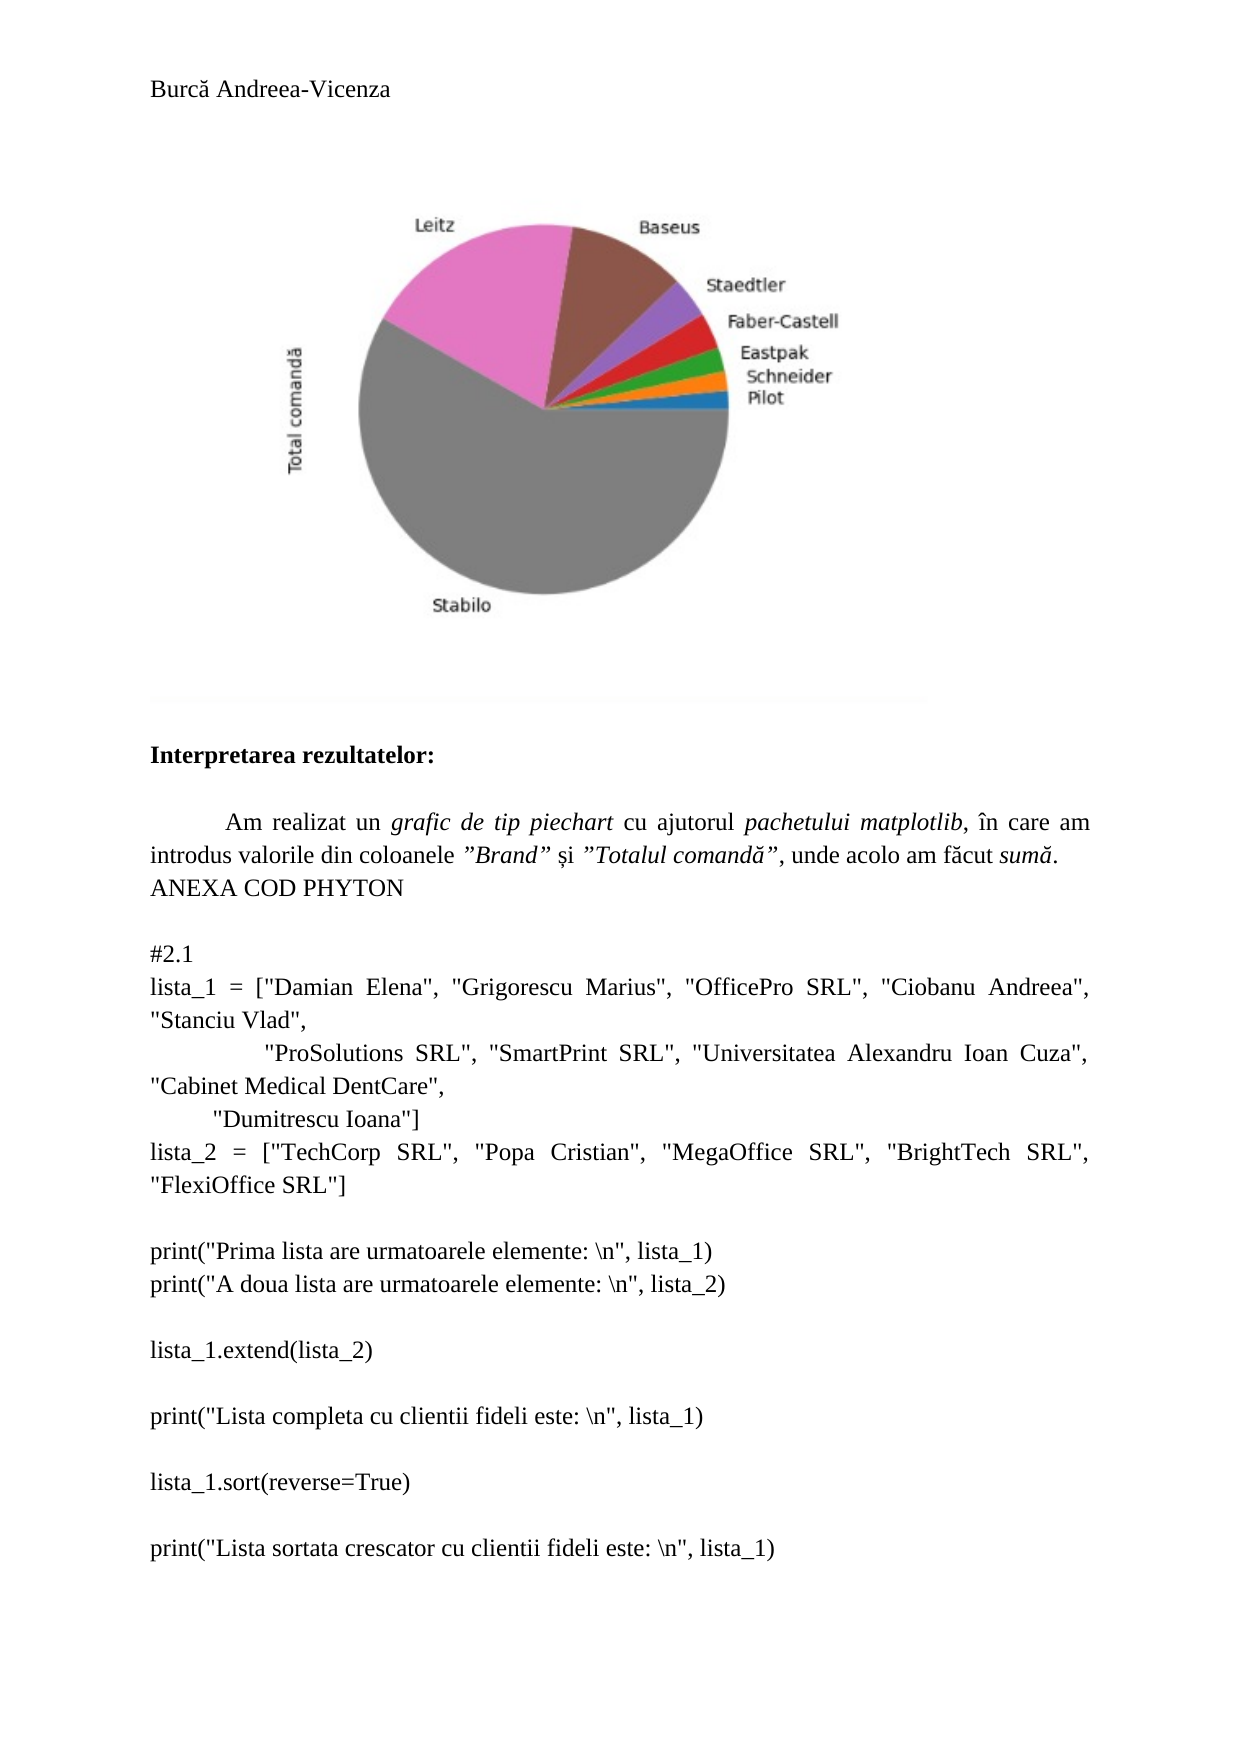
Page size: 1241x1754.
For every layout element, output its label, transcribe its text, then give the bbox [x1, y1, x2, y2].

text print("Lista sortata crescator cu clientii fideli este: \n", lista_1) [150, 1533, 1090, 1562]
text Interpretarea rezultatelor: [150, 741, 1090, 769]
text Am realizat un grafic de tip piechart cu ajutorul pachetului matplotlib, în care am introdus valorile din coloanele ”Brand” și ”Totalul comandă”, unde acolo am făcut sumă. [150, 807, 1090, 868]
text print("Lista completa cu clientii fideli este: \n", lista_1) [150, 1401, 1090, 1430]
text lista_1 = ["Damian Elena", "Grigorescu Marius", "OfficePro SRL", "Ciobanu Andreea", "Stanciu Vlad", [150, 972, 1090, 1033]
text print("Prima lista are urmatoarele elemente: \n", lista_1) [150, 1236, 1090, 1265]
text #2.1 [150, 939, 1090, 967]
text lista_1.sort(reverse=True) [150, 1467, 1090, 1496]
text "Dumitrescu Ioana"] [150, 1104, 1090, 1133]
text print("A doua lista are urmatoarele elemente: \n", lista_2) [150, 1269, 1090, 1298]
text ANEXA COD PHYTON [150, 873, 1090, 901]
picture [150, 150, 928, 704]
text lista_1.extend(lista_2) [150, 1335, 1090, 1364]
text "ProSolutions SRL", "SmartPrint SRL", "Universitatea Alexandru Ioan Cuza", "Cabinet Medical DentCare", [150, 1038, 1090, 1099]
text lista_2 = ["TechCorp SRL", "Popa Cristian", "MegaOffice SRL", "BrightTech SRL", "FlexiOffice SRL"] [150, 1137, 1090, 1199]
